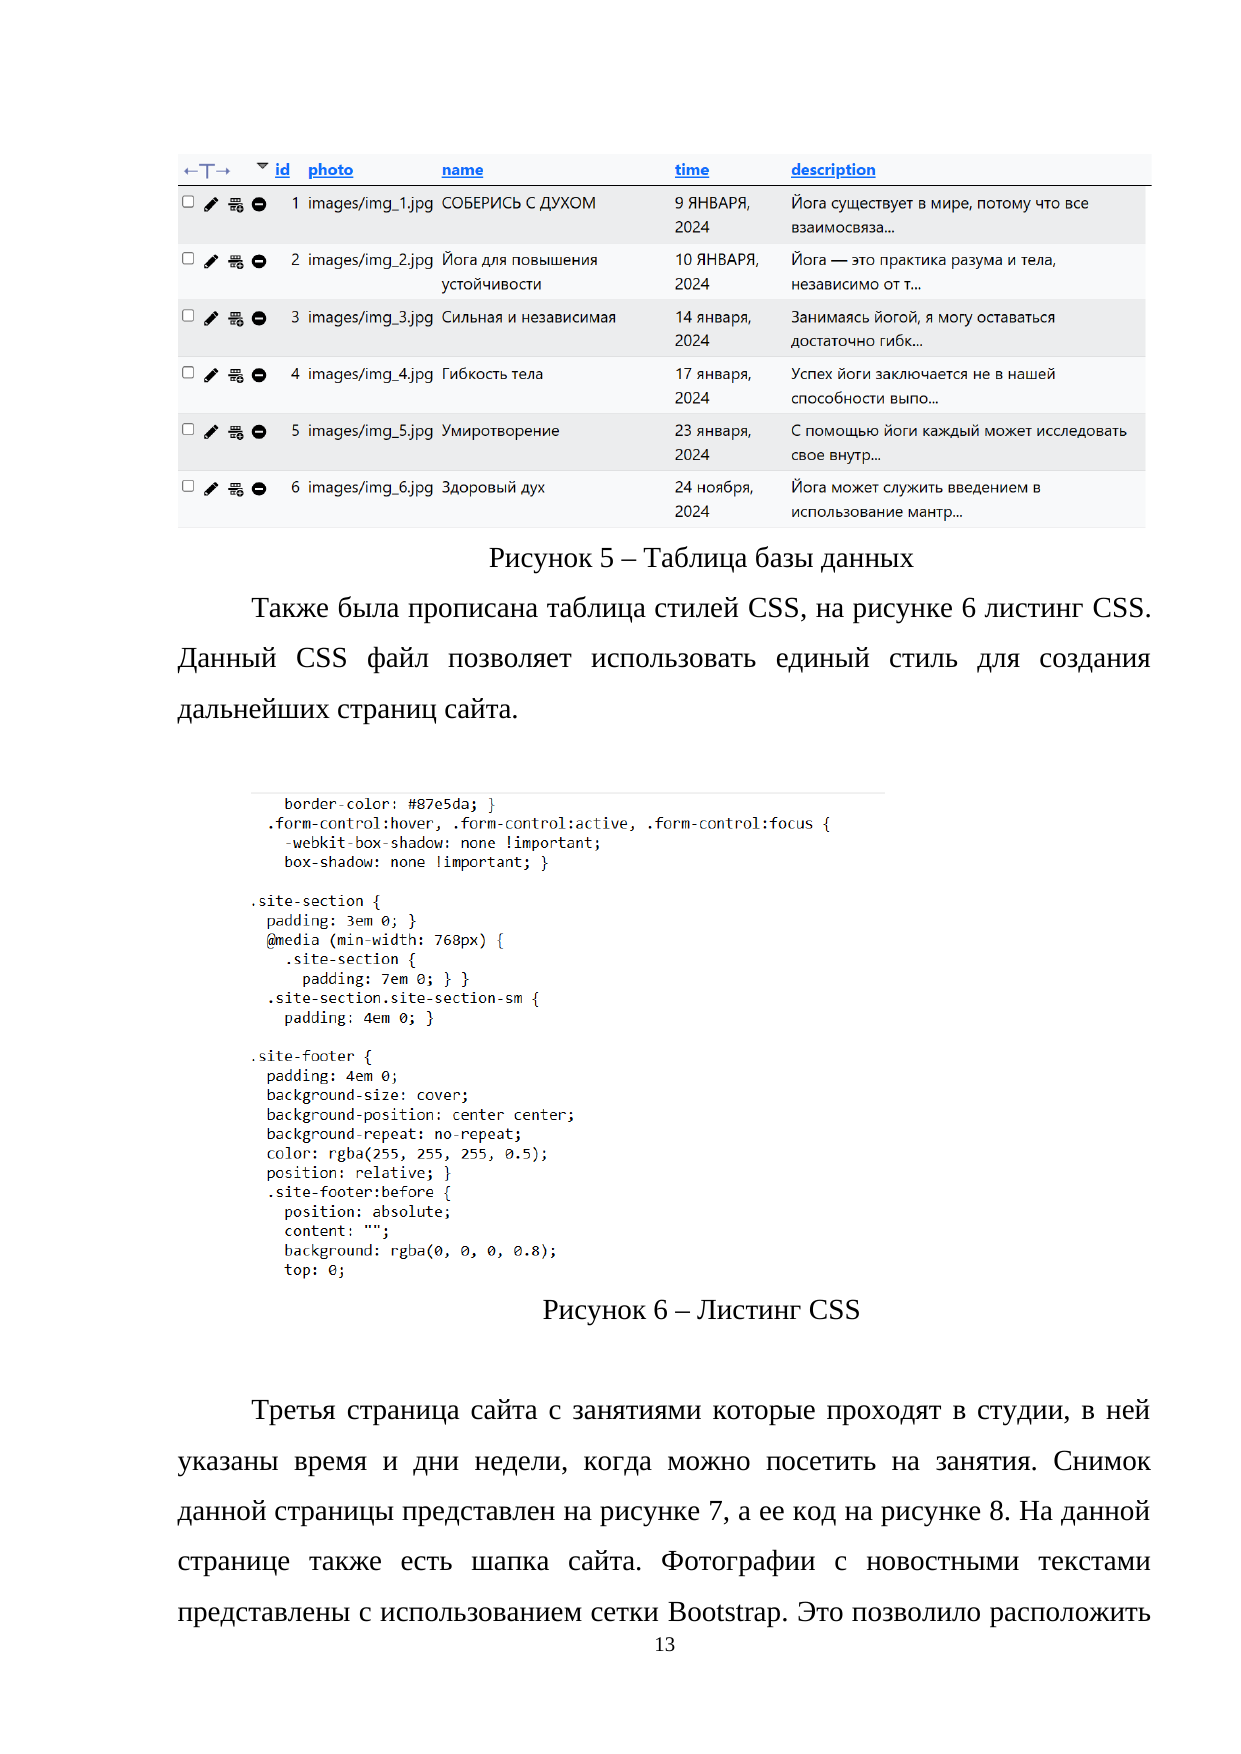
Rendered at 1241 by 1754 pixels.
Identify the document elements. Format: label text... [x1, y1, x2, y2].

text Рисунок 5 – Таблица базы данных [177, 540, 1152, 573]
picture [251, 791, 885, 1280]
picture [177, 154, 1152, 528]
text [177, 1392, 1152, 1627]
text Рисунок 6 – Листинг CSS [177, 1292, 1152, 1325]
text Также была прописана таблица стилей CSS, на рисунке 6 листинг CSS. Данный CSS файл позволяет использовать единый стиль для создания дальнейших страниц сайта. [177, 590, 1152, 724]
